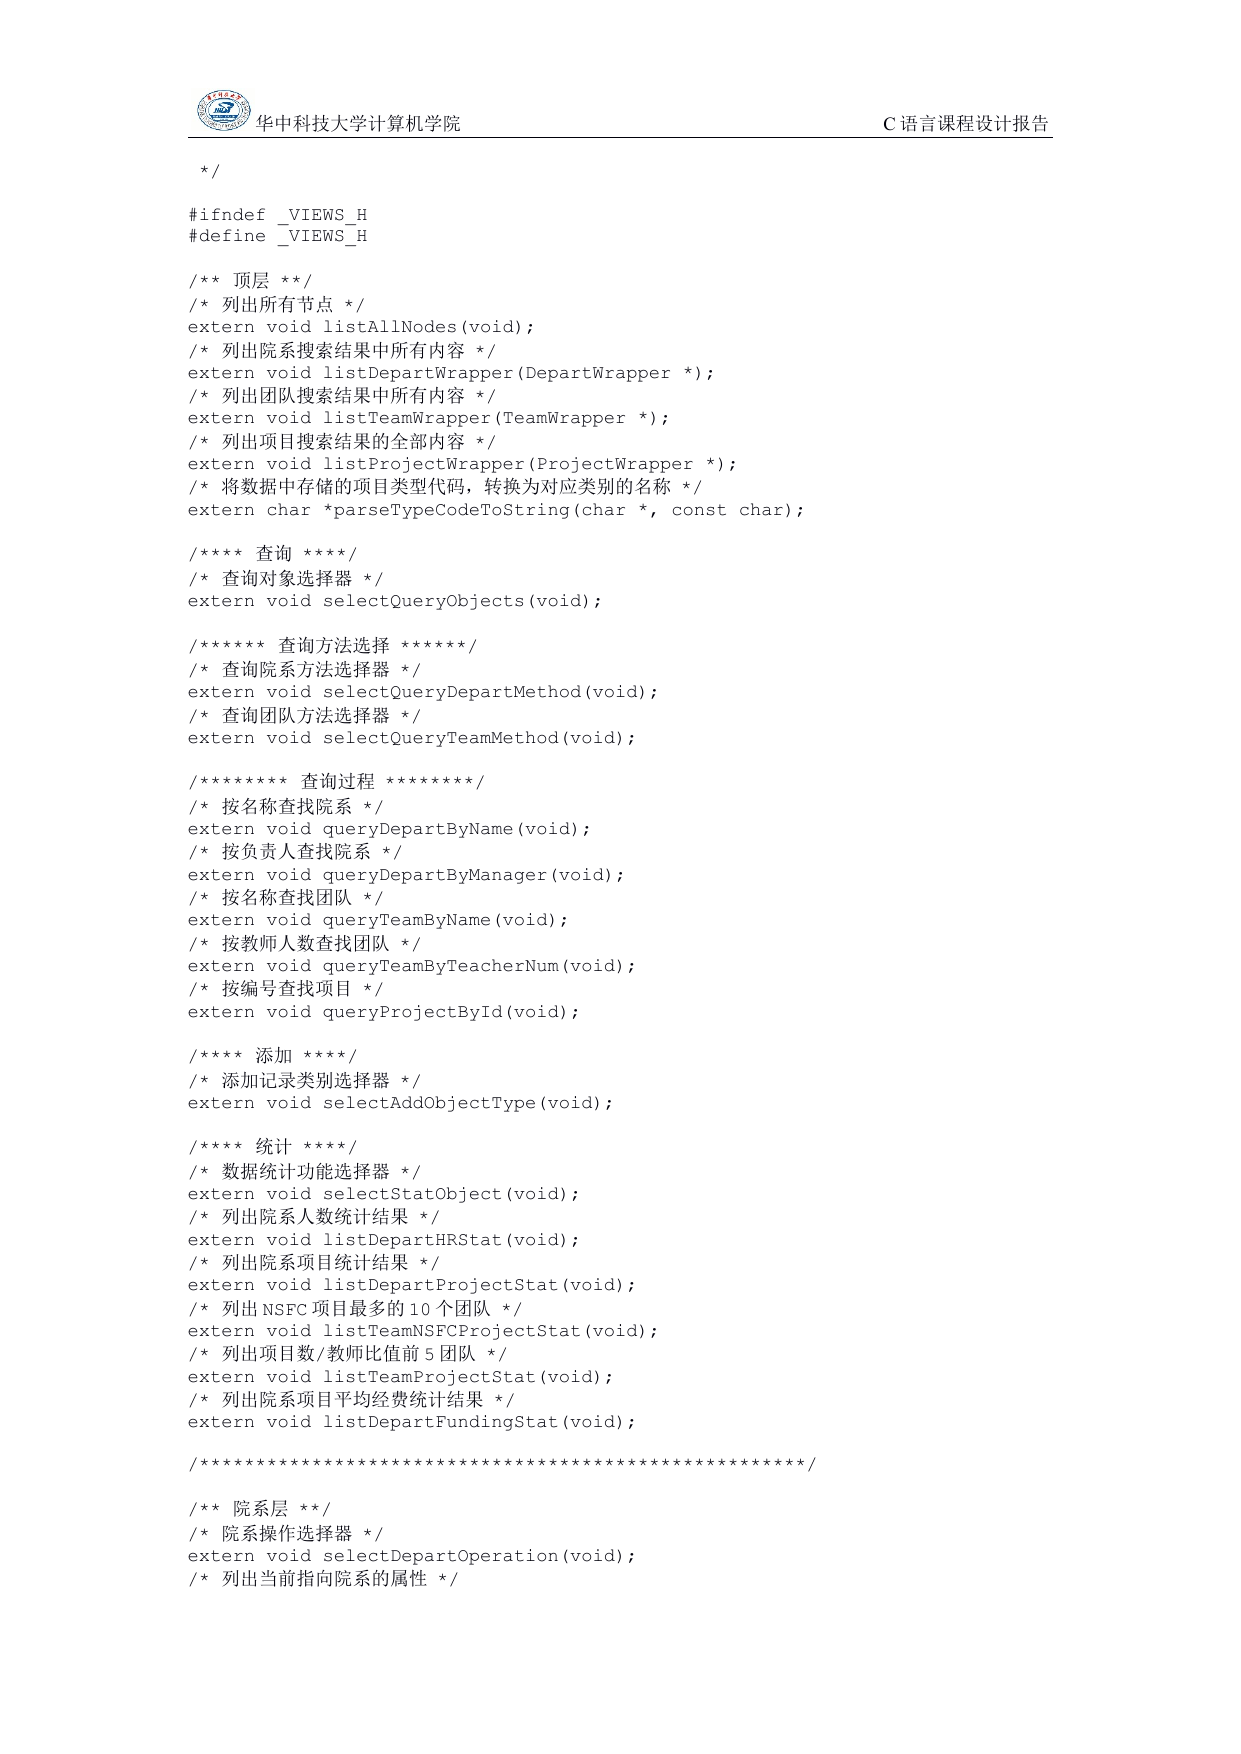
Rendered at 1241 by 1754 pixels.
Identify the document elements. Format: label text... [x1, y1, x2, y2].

text extern void queryDepartByManager(void); [187, 864, 1053, 886]
text extern void listAllNodes(void); [187, 317, 1053, 338]
text /* 列出团队搜索结果中所有内容 */ [187, 384, 1053, 408]
text /** 顶层 **/ [187, 268, 1053, 293]
text extern void listTeamWrapper(TeamWrapper *); [187, 408, 1053, 429]
text */ [187, 162, 1053, 183]
text extern void listTeamProjectStat(void); [187, 1366, 1053, 1388]
text /* 列出院系项目平均经费统计结果 */ [187, 1388, 1053, 1412]
text /****** 查询方法选择 ******/ [187, 633, 1053, 658]
text /* 按负责人查找院系 */ [187, 840, 1053, 864]
text /******** 查询过程 ********/ [187, 770, 1053, 794]
text extern void selectQueryTeamMethod(void); [187, 728, 1053, 749]
text /* 院系操作选择器 */ [187, 1521, 1053, 1546]
text extern void queryTeamByTeacherNum(void); [187, 956, 1053, 977]
text extern void listDepartHRStat(void); [187, 1229, 1053, 1251]
text /* 列出院系人数统计结果 */ [187, 1205, 1053, 1229]
text /******************************************************/ [187, 1454, 1053, 1476]
text /* 列出所有节点 */ [187, 293, 1053, 317]
text /* 查询对象选择器 */ [187, 566, 1053, 591]
text /**** 查询 ****/ [187, 542, 1053, 566]
text extern void listDepartProjectStat(void); [187, 1275, 1053, 1296]
text /* 按教师人数查找团队 */ [187, 931, 1053, 956]
text #ifndef _VIEWS_H [187, 204, 1053, 226]
text extern void queryTeamByName(void); [187, 910, 1053, 931]
text /* 列出院系搜索结果中所有内容 */ [187, 338, 1053, 363]
text extern void listTeamNSFCProjectStat(void); [187, 1321, 1053, 1342]
text /* 将数据中存储的项目类型代码，转换为对应类别的名称 */ [187, 475, 1053, 499]
text /* 数据统计功能选择器 */ [187, 1159, 1053, 1184]
text /* 列出院系项目统计结果 */ [187, 1251, 1053, 1275]
text extern void selectDepartOperation(void); [187, 1546, 1053, 1567]
text /* 按编号查找项目 */ [187, 977, 1053, 1001]
text /* 按名称查找院系 */ [187, 794, 1053, 819]
text extern void selectAddObjectType(void); [187, 1093, 1053, 1114]
text /* 查询院系方法选择器 */ [187, 658, 1053, 682]
text /* 列出项目搜索结果的全部内容 */ [187, 429, 1053, 454]
text /* 按名称查找团队 */ [187, 886, 1053, 910]
text extern void queryDepartByName(void); [187, 819, 1053, 840]
text /**** 统计 ****/ [187, 1135, 1053, 1159]
text /* 查询团队方法选择器 */ [187, 703, 1053, 728]
text extern void selectQueryObjects(void); [187, 591, 1053, 612]
text /* 列出NSFC项目最多的10个团队 */ [187, 1296, 1053, 1321]
text extern void listDepartFundingStat(void); [187, 1412, 1053, 1433]
text /* 列出项目数/教师比值前5团队 */ [187, 1342, 1053, 1366]
text extern void listProjectWrapper(ProjectWrapper *); [187, 454, 1053, 475]
picture [191, 88, 255, 131]
text /* 列出当前指向院系的属性 */ [187, 1567, 1053, 1591]
text extern char *parseTypeCodeToString(char *, const char); [187, 499, 1053, 521]
text /**** 添加 ****/ [187, 1044, 1053, 1068]
text extern void selectQueryDepartMethod(void); [187, 682, 1053, 703]
text extern void listDepartWrapper(DepartWrapper *); [187, 363, 1053, 384]
text /** 院系层 **/ [187, 1497, 1053, 1521]
text extern void queryProjectById(void); [187, 1001, 1053, 1023]
text /* 添加记录类别选择器 */ [187, 1068, 1053, 1093]
text extern void selectStatObject(void); [187, 1184, 1053, 1205]
text #define _VIEWS_H [187, 226, 1053, 247]
